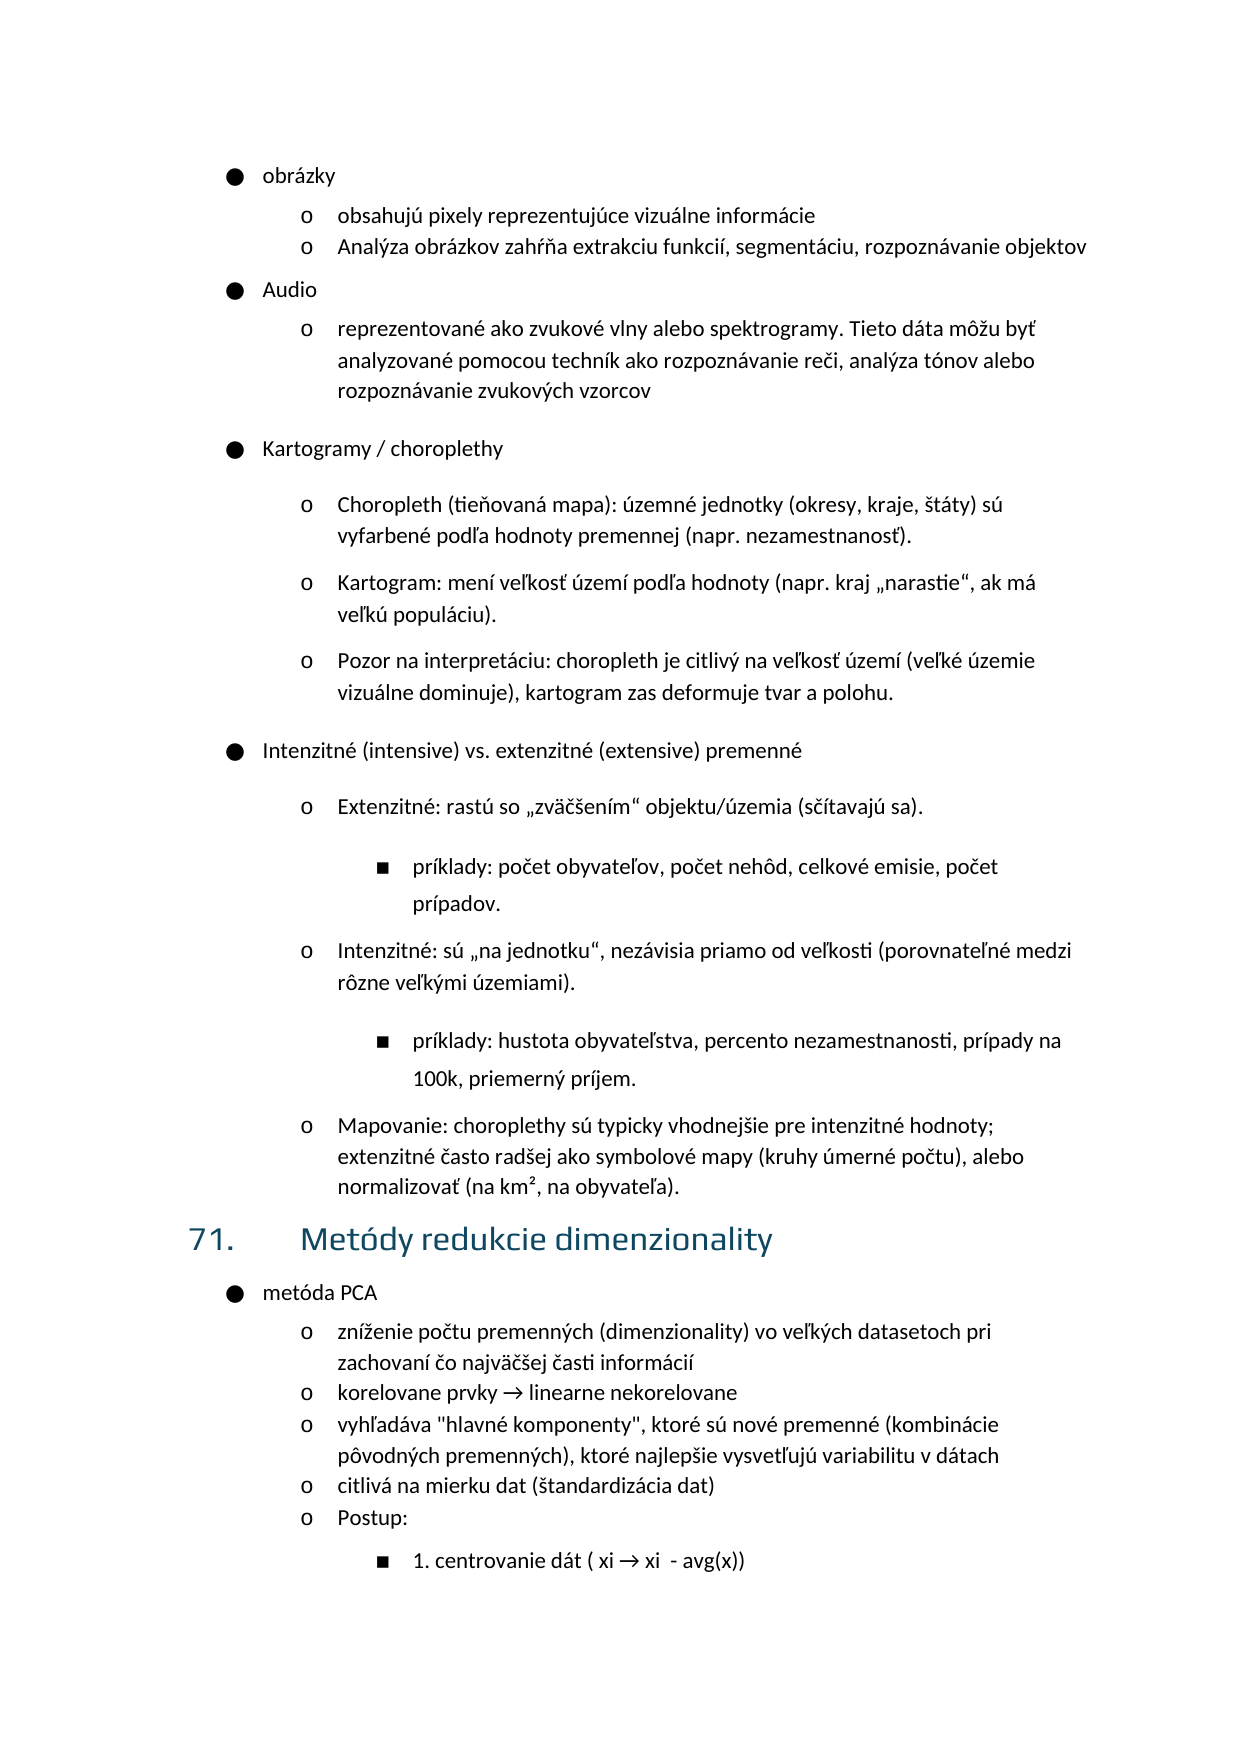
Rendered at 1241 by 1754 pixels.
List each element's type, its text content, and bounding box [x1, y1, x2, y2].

list metóda PCA [225, 1266, 1090, 1313]
list Analýza obrázkov zahŕňa extrakciu funkcií, segmentáciu, rozpoznávanie objektov [300, 232, 1090, 261]
list Audio [225, 264, 1090, 311]
list obrázky [225, 150, 1090, 197]
list Intenzitné: sú „na jednotku“, nezávisia priamo od veľkosti (porovnateľné medzi rôzne veľkými územiami). [300, 936, 1090, 996]
list vyhľadáva "hlavné komponenty", ktoré sú nové premenné (kombinácie pôvodných premenných), ktoré najlepšie vysvetľujú variabilitu v dátach [300, 1410, 1090, 1469]
subtitle Metódy redukcie dimenzionality [187, 1219, 1090, 1258]
list Intenzitné (intensive) vs. extenzitné (extensive) premenné [225, 725, 1090, 772]
list reprezentované ako zvukové vlny alebo spektrogramy. Tieto dáta môžu byť analyzované pomocou techník ako rozpoznávanie reči, analýza tónov alebo rozpoznávanie zvukových vzorcov [300, 314, 1090, 404]
list korelovane prvky → linearne nekorelovane [300, 1378, 1090, 1407]
list Choropleth (tieňovaná mapa): územné jednotky (okresy, kraje, štáty) sú vyfarbené podľa hodnoty premennej (napr. nezamestnanosť). [300, 490, 1090, 549]
list obsahujú pixely reprezentujúce vizuálne informácie [300, 201, 1090, 230]
list citlivá na mierku dat (štandardizácia dat) [300, 1471, 1090, 1501]
list Postup: [300, 1503, 1090, 1532]
list príklady: počet obyvateľov, počet nehôd, celkové emisie, počet prípadov. [375, 840, 1090, 918]
list zníženie počtu premenných (dimenzionality) vo veľkých datasetoch pri zachovaní čo najväčšej časti informácií [300, 1317, 1090, 1376]
list Pozor na interpretáciu: choropleth je citlivý na veľkosť území (veľké územie vizuálne dominuje), kartogram zas deformuje tvar a polohu. [300, 647, 1090, 706]
list Mapovanie: choroplethy sú typicky vhodnejšie pre intenzitné hodnoty; extenzitné často radšej ako symbolové mapy (kruhy úmerné počtu), alebo normalizovať (na km², na obyvateľa). [300, 1111, 1090, 1200]
list 1. centrovanie dát ( xi → xi - avg(x)) [375, 1534, 1090, 1581]
list Extenzitné: rastú so „zväčšením“ objektu/územia (sčítavajú sa). [300, 792, 1090, 821]
list Kartogram: mení veľkosť území podľa hodnoty (napr. kraj „narastie“, ak má veľkú populáciu). [300, 568, 1090, 628]
list príklady: hustota obyvateľstva, percento nezamestnanosti, prípady na 100k, priemerný príjem. [375, 1015, 1090, 1092]
list Kartogramy / choroplethy [225, 423, 1090, 470]
